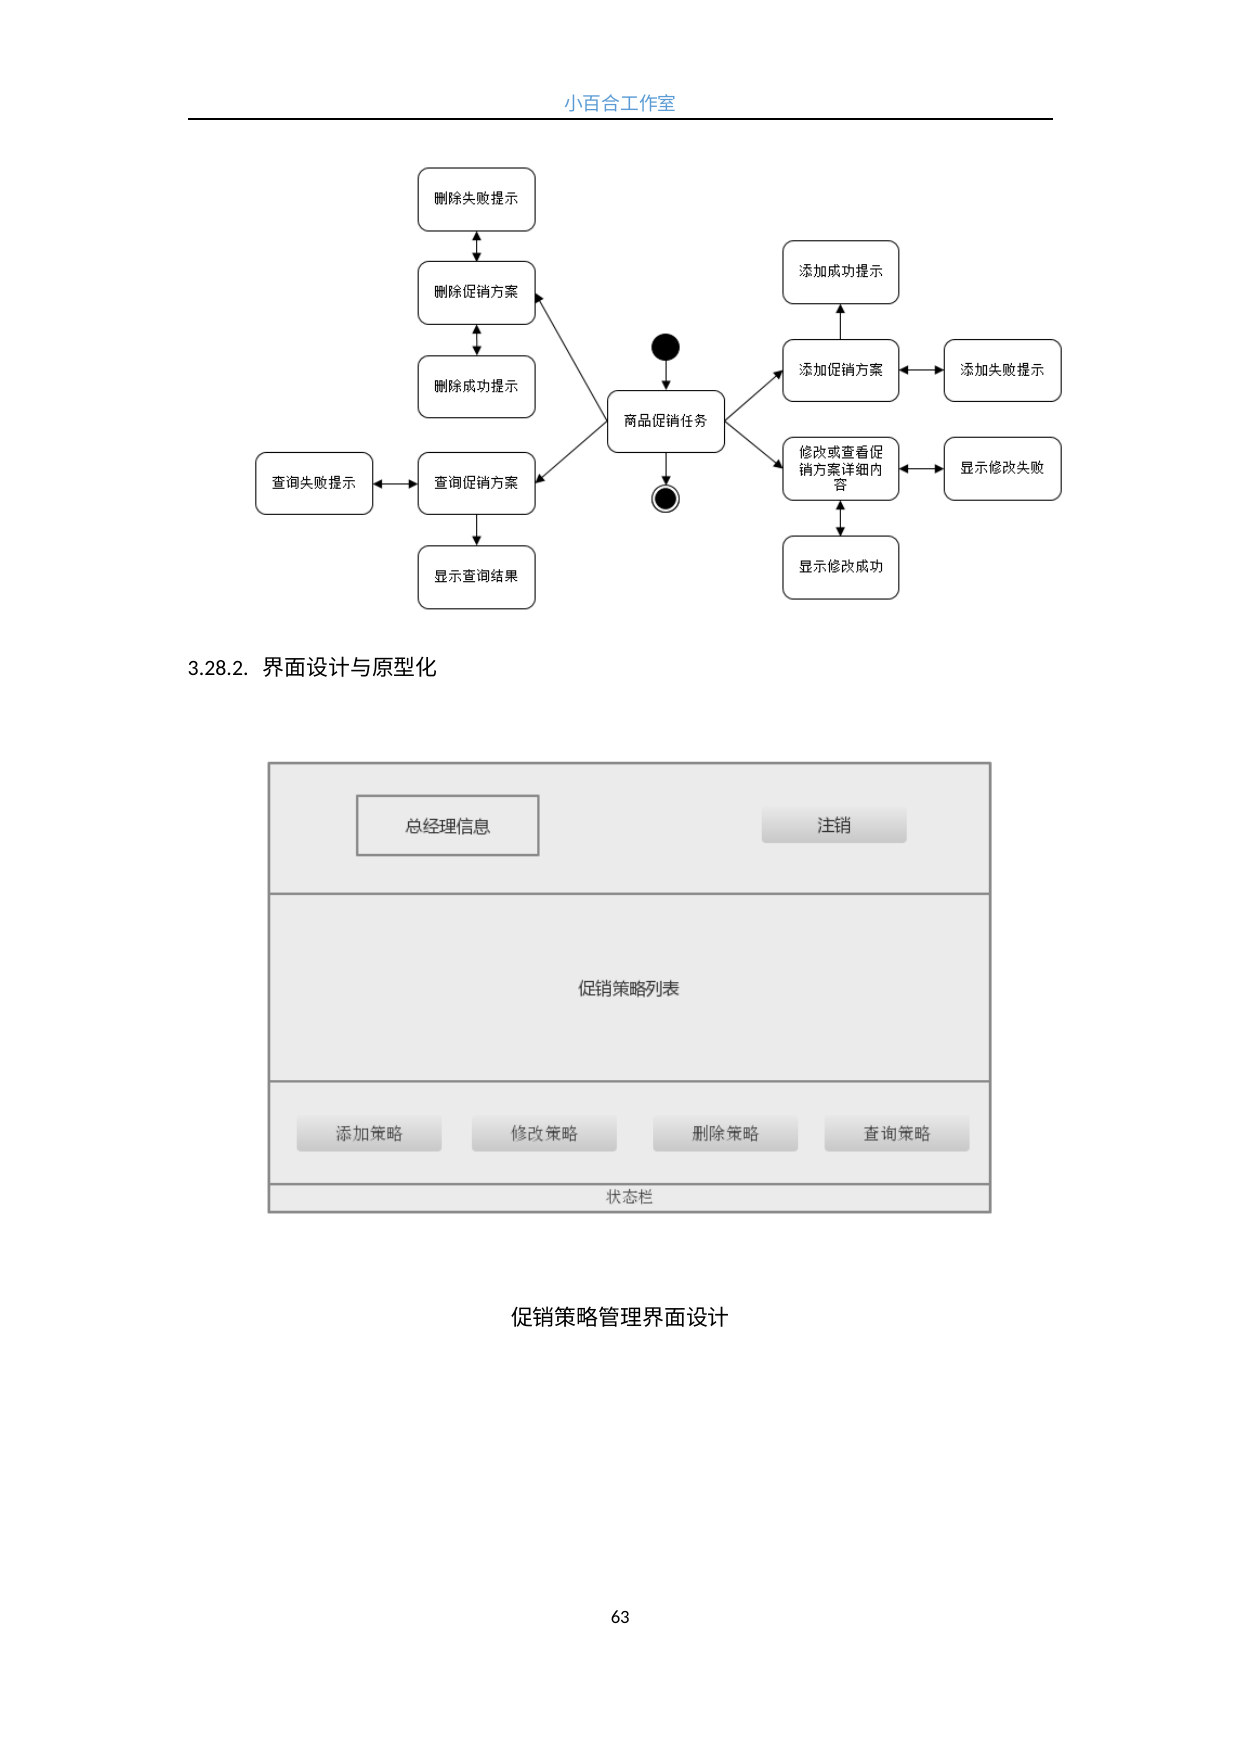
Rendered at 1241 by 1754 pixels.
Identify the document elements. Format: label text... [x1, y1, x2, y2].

list 界面设计与原型化 [187, 649, 1053, 682]
picture [187, 682, 1053, 1275]
picture [225, 162, 1091, 617]
text 促销策略管理界面设计 [187, 1299, 1053, 1332]
